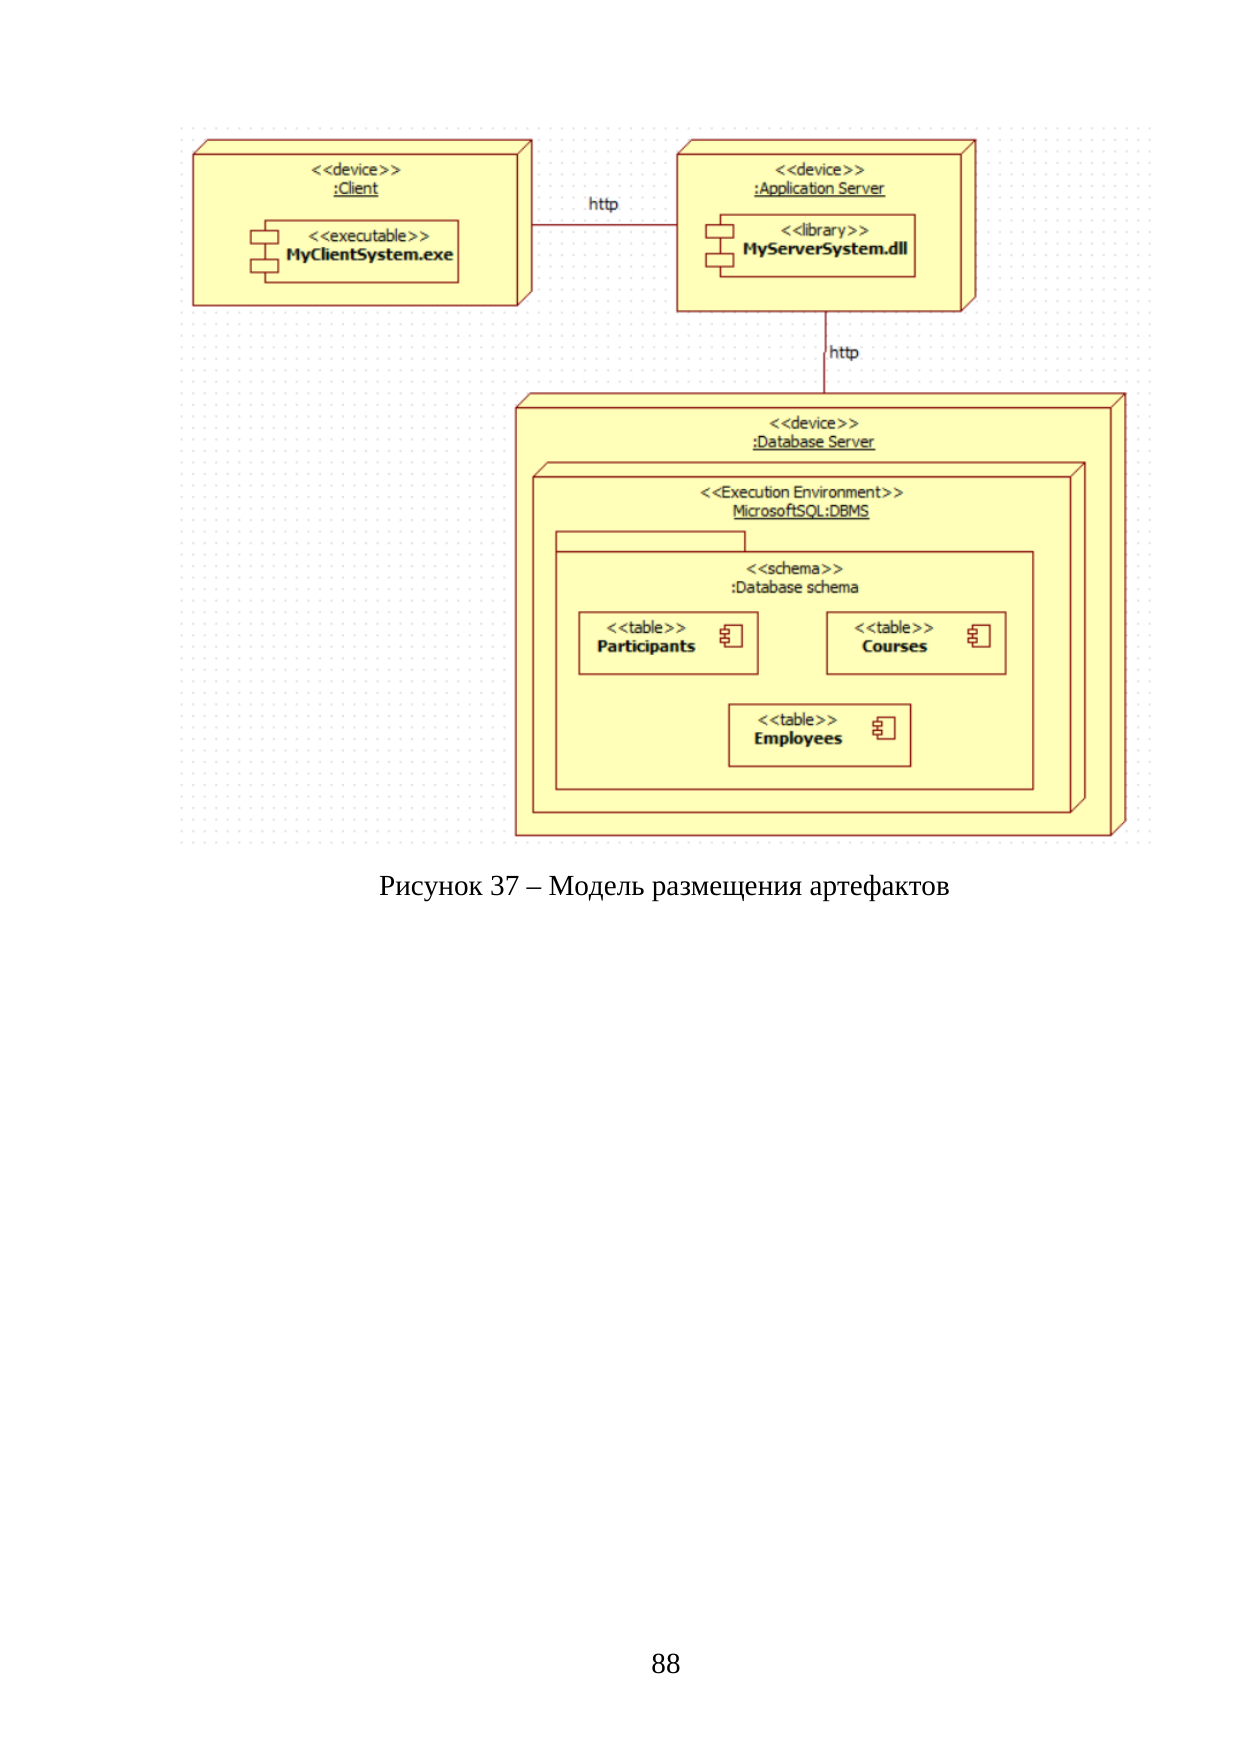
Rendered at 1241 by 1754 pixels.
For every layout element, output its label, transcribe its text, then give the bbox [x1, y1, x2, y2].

picture [177, 118, 1152, 852]
